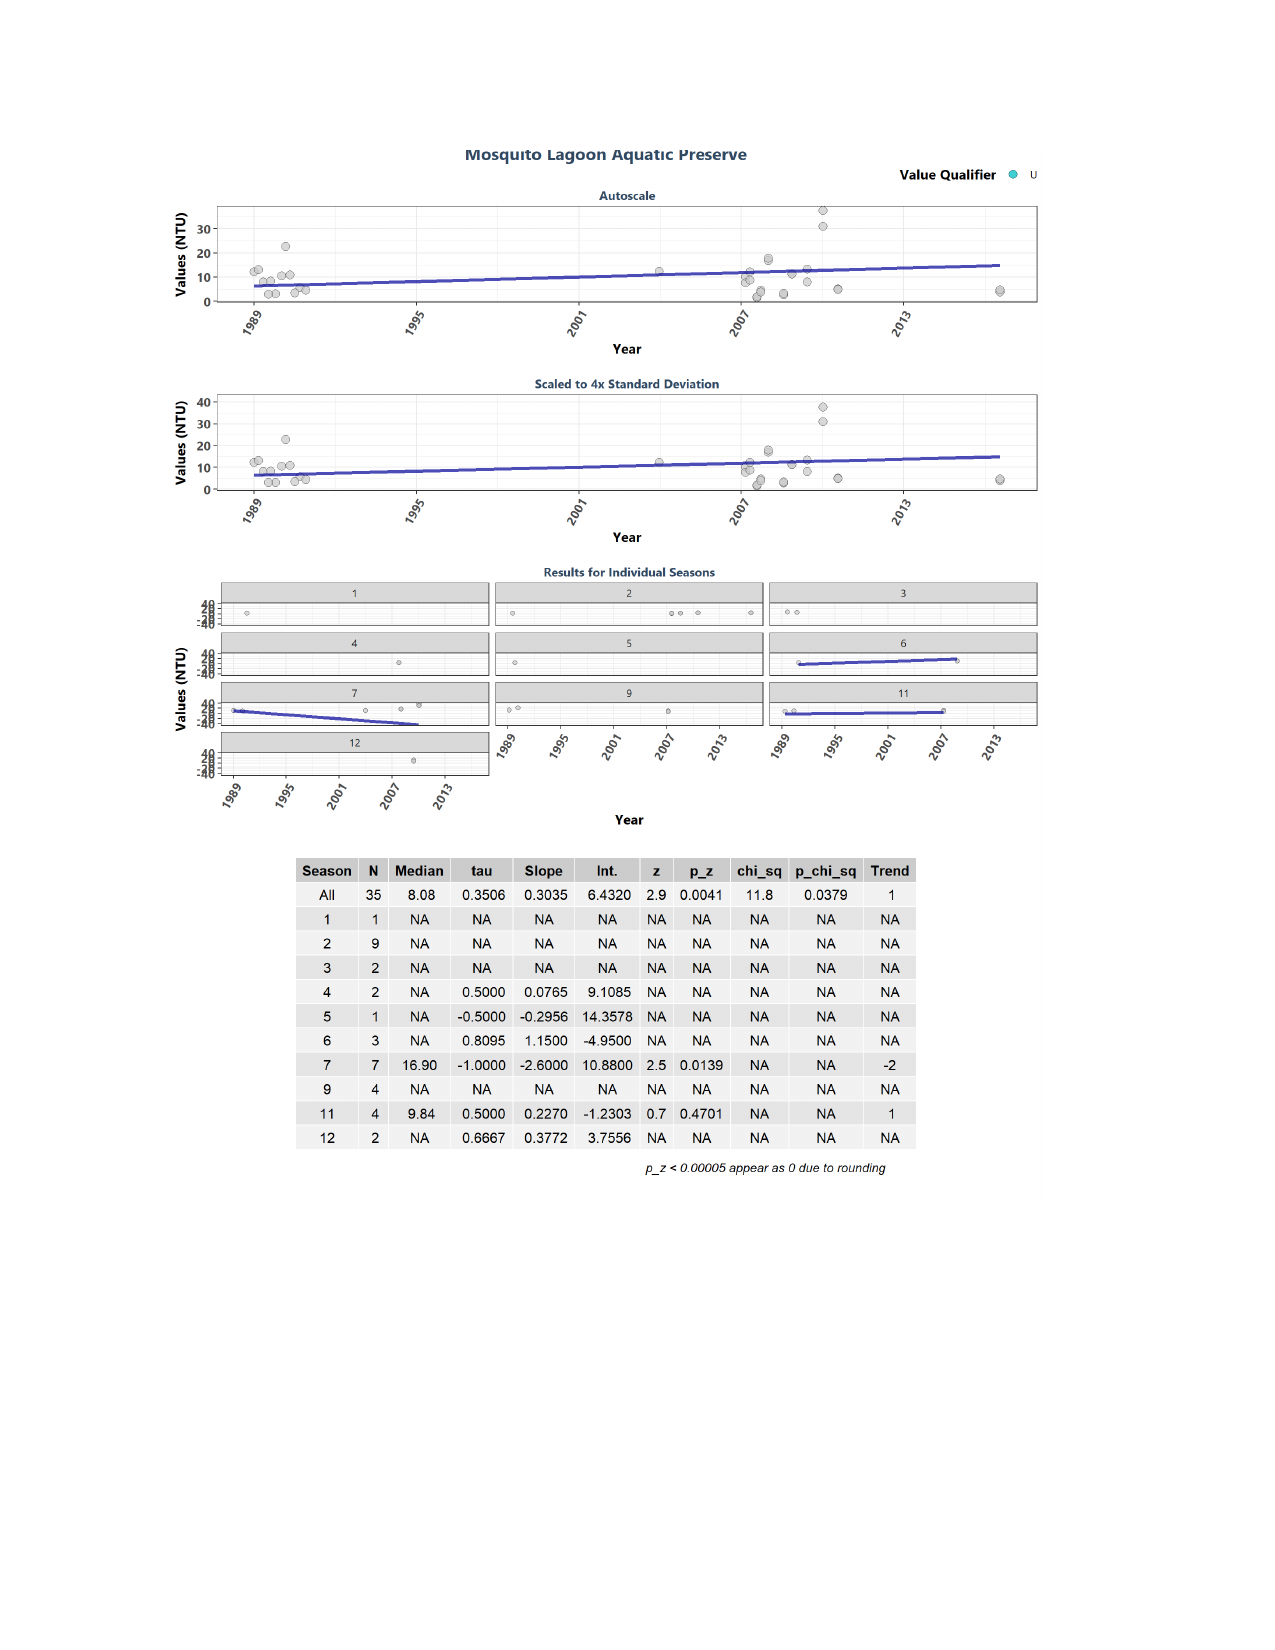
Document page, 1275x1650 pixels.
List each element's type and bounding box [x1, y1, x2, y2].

picture [168, 150, 1044, 1200]
